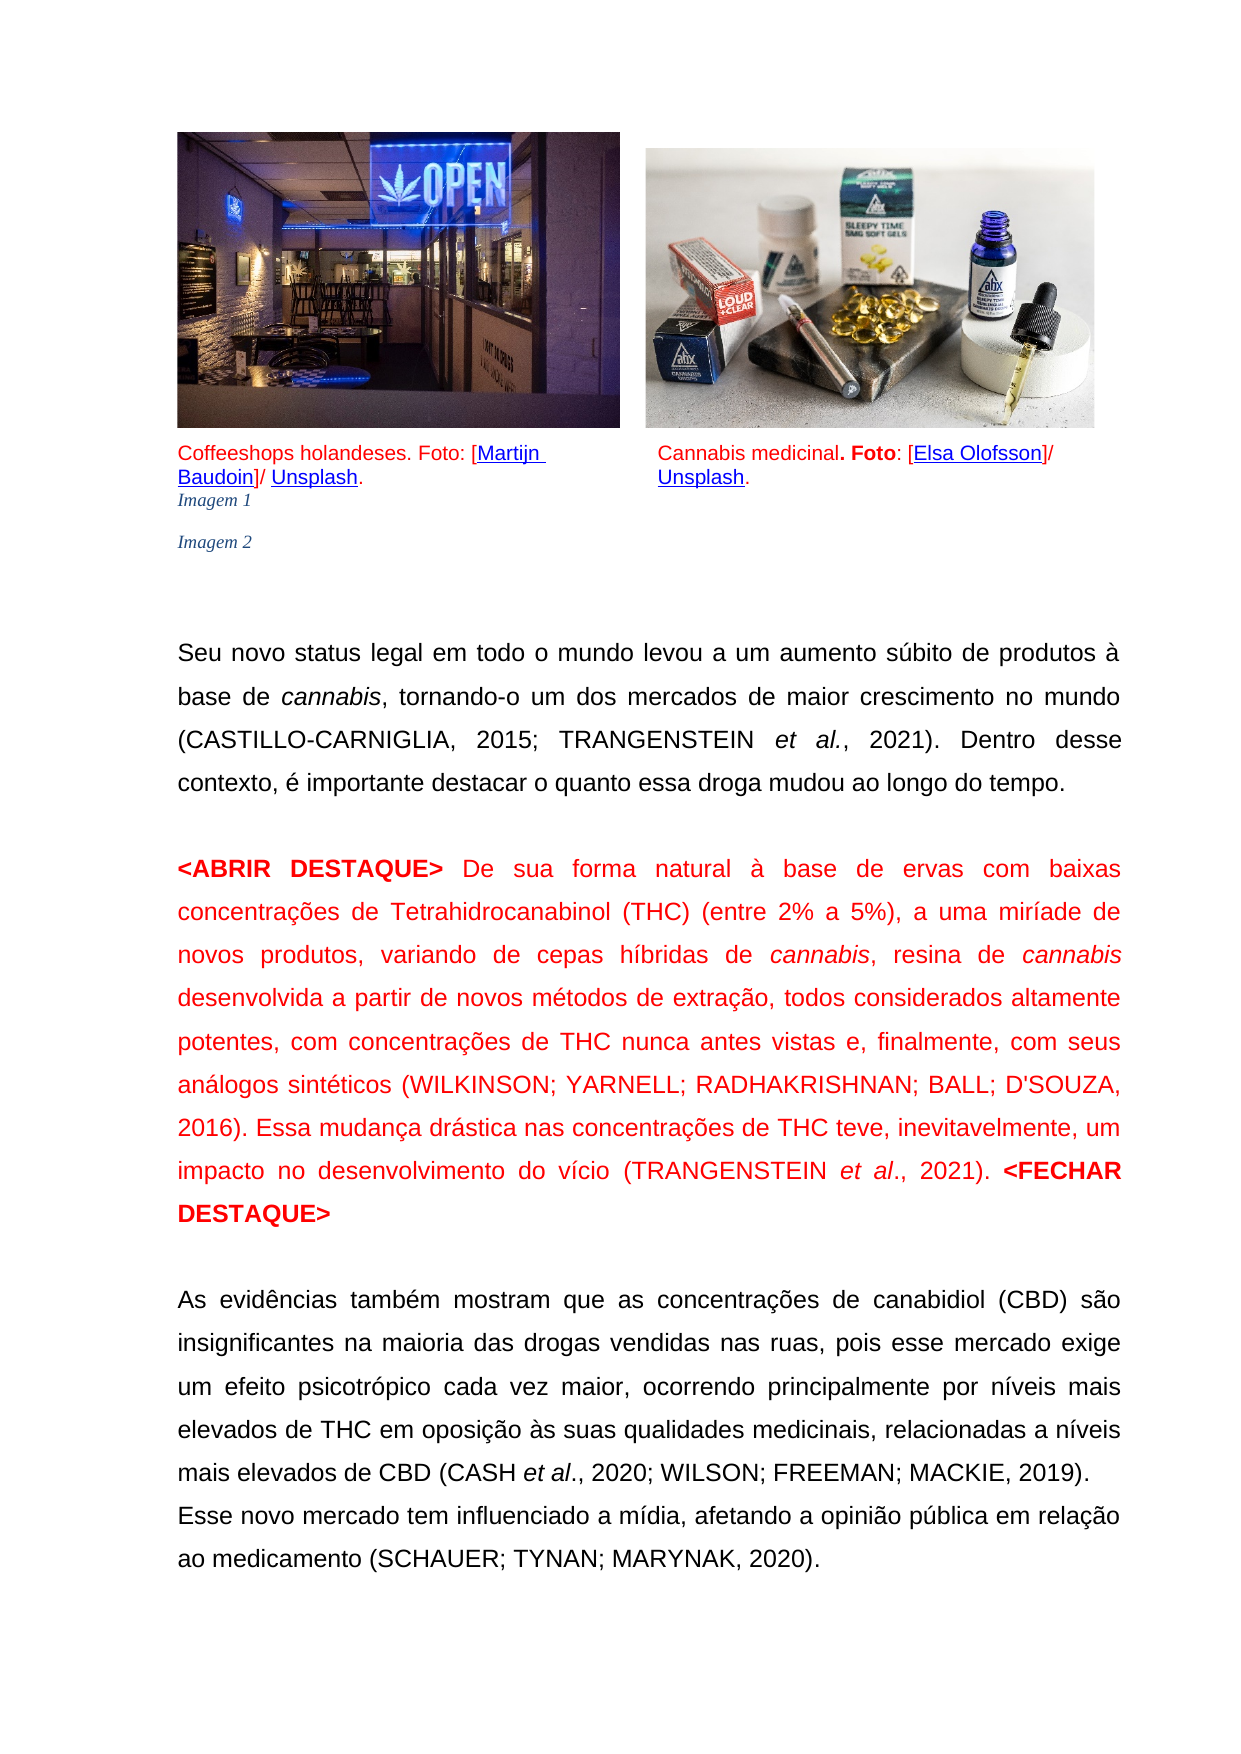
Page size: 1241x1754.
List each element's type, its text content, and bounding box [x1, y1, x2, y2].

text Imagem 2 [177, 531, 1122, 553]
text Imagem 1 [177, 489, 1122, 510]
picture [645, 148, 1095, 428]
text <ABRIR DESTAQUE> De sua forma natural à base de ervas com baixas concentrações de Tetrahidrocanabinol (THC) (entre 2% a 5%), a uma miríade de novos produtos, variando de cepas híbridas de cannabis, resina de cannabis desenvolvida a partir de novos métodos de extração, todos considerados altamente potentes, com concentrações de THC nunca antes vistas e, finalmente, com seus análogos sintéticos (WILKINSON; YARNELL; RADHAKRISHNAN; BALL; D'SOUZA, 2016). Essa mudança drástica nas concentrações de THC teve, inevitavelmente, um impacto no desenvolvimento do vício (TRANGENSTEIN et al., 2021). <FECHAR DESTAQUE> [177, 854, 1122, 1228]
text Cannabis medicinal. Foto: [Elsa Olofsson]/ Unsplash. [657, 441, 1122, 489]
text Seu novo status legal em todo o mundo levou a um aumento súbito de produtos à base de cannabis, tornando-o um dos mercados de maior crescimento no mundo (CASTILLO-CARNIGLIA, 2015; TRANGENSTEIN et al., 2021). Dentro desse contexto, é importante destacar o quanto essa droga mudou ao longo do tempo. [177, 638, 1122, 796]
text As evidências também mostram que as concentrações de canabidiol (CBD) são insignificantes na maioria das drogas vendidas nas ruas, pois esse mercado exige um efeito psicotrópico cada vez maior, ocorrendo principalmente por níveis mais elevados de THC em oposição às suas qualidades medicinais, relacionadas a níveis mais elevados de CBD (CASH et al., 2020; WILSON; FREEMAN; MACKIE, 2019). [177, 1285, 1122, 1486]
picture [177, 132, 620, 428]
text Coffeeshops holandeses. Foto: [Martijn Baudoin]/ Unsplash. [177, 441, 612, 489]
text Esse novo mercado tem influenciado a mídia, afetando a opinião pública em relação ao medicamento (SCHAUER; TYNAN; MARYNAK, 2020). [177, 1501, 1122, 1573]
